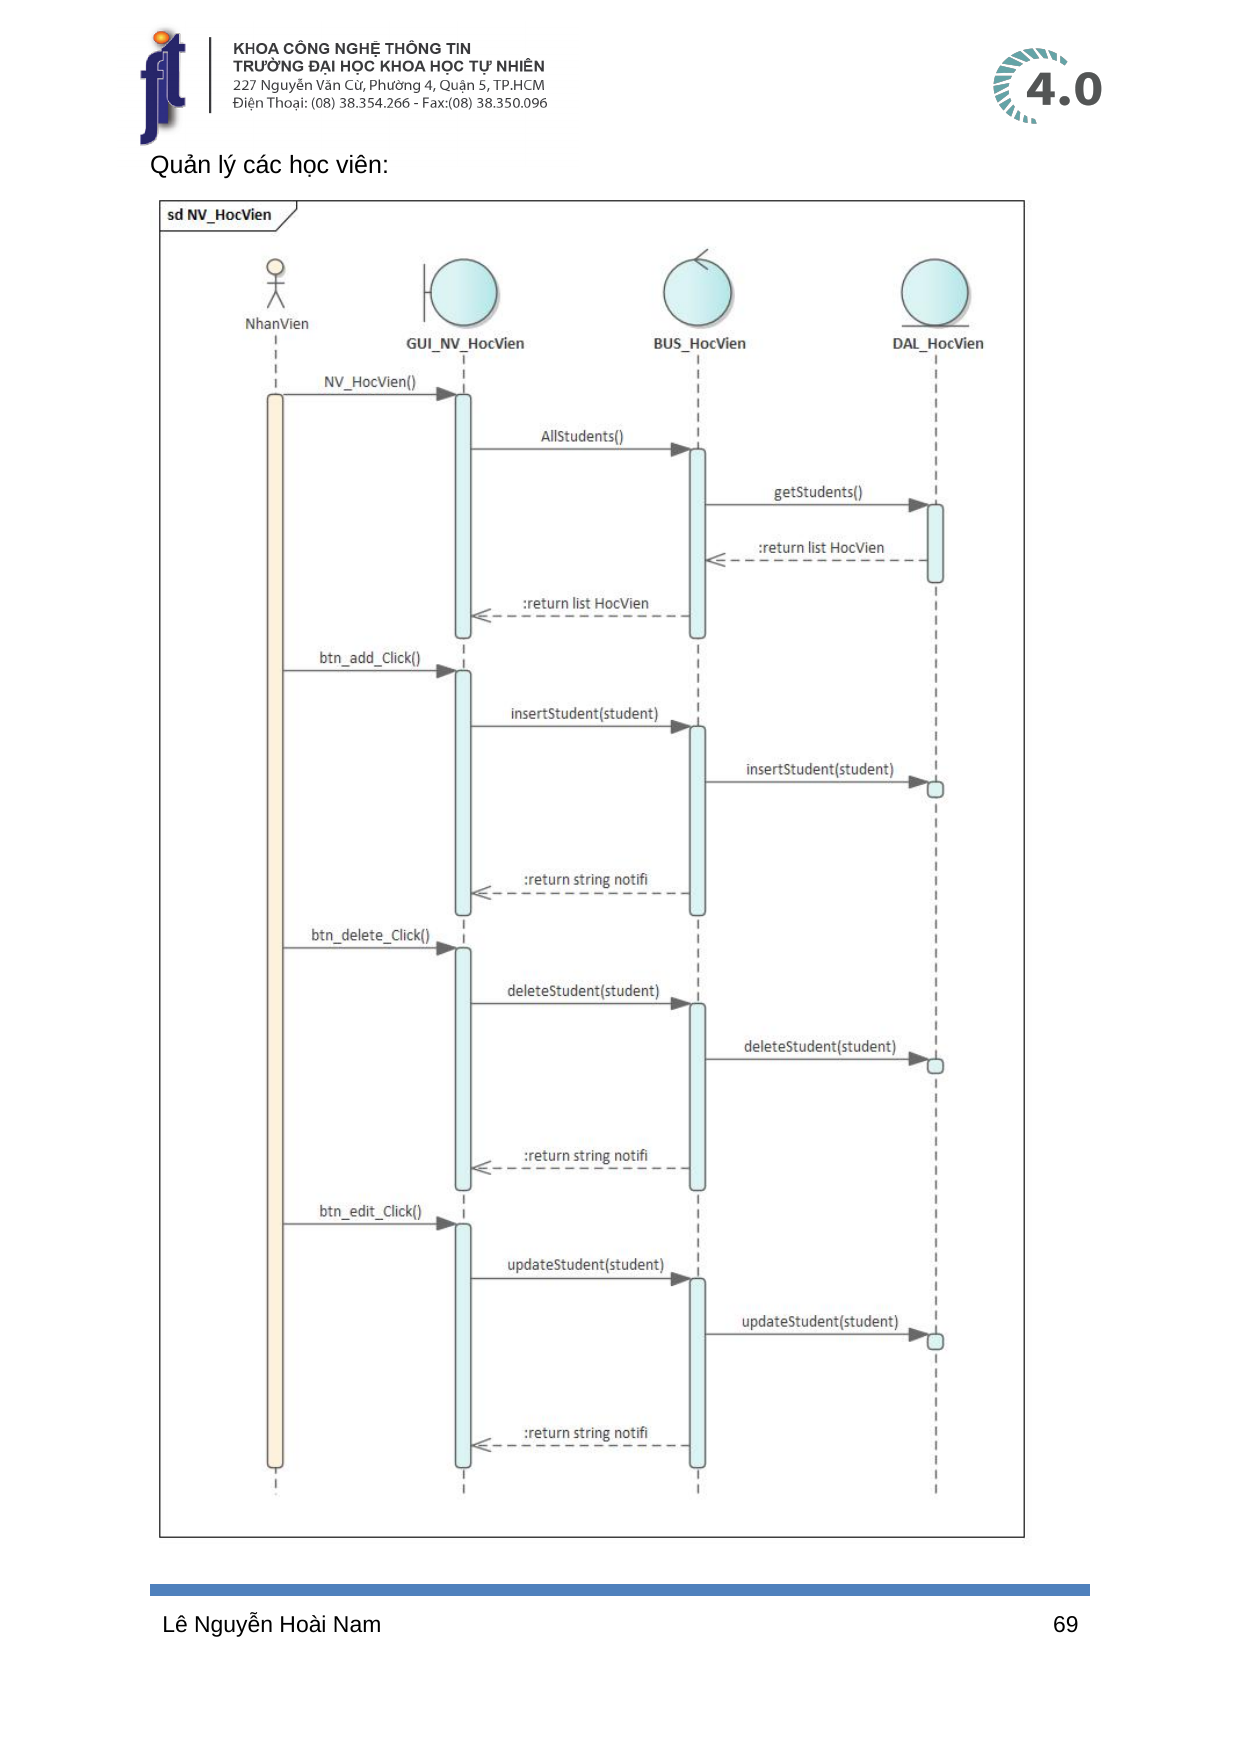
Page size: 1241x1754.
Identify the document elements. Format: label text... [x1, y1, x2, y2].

picture [117, 21, 580, 167]
picture [150, 191, 1033, 1546]
picture [985, 41, 1108, 127]
